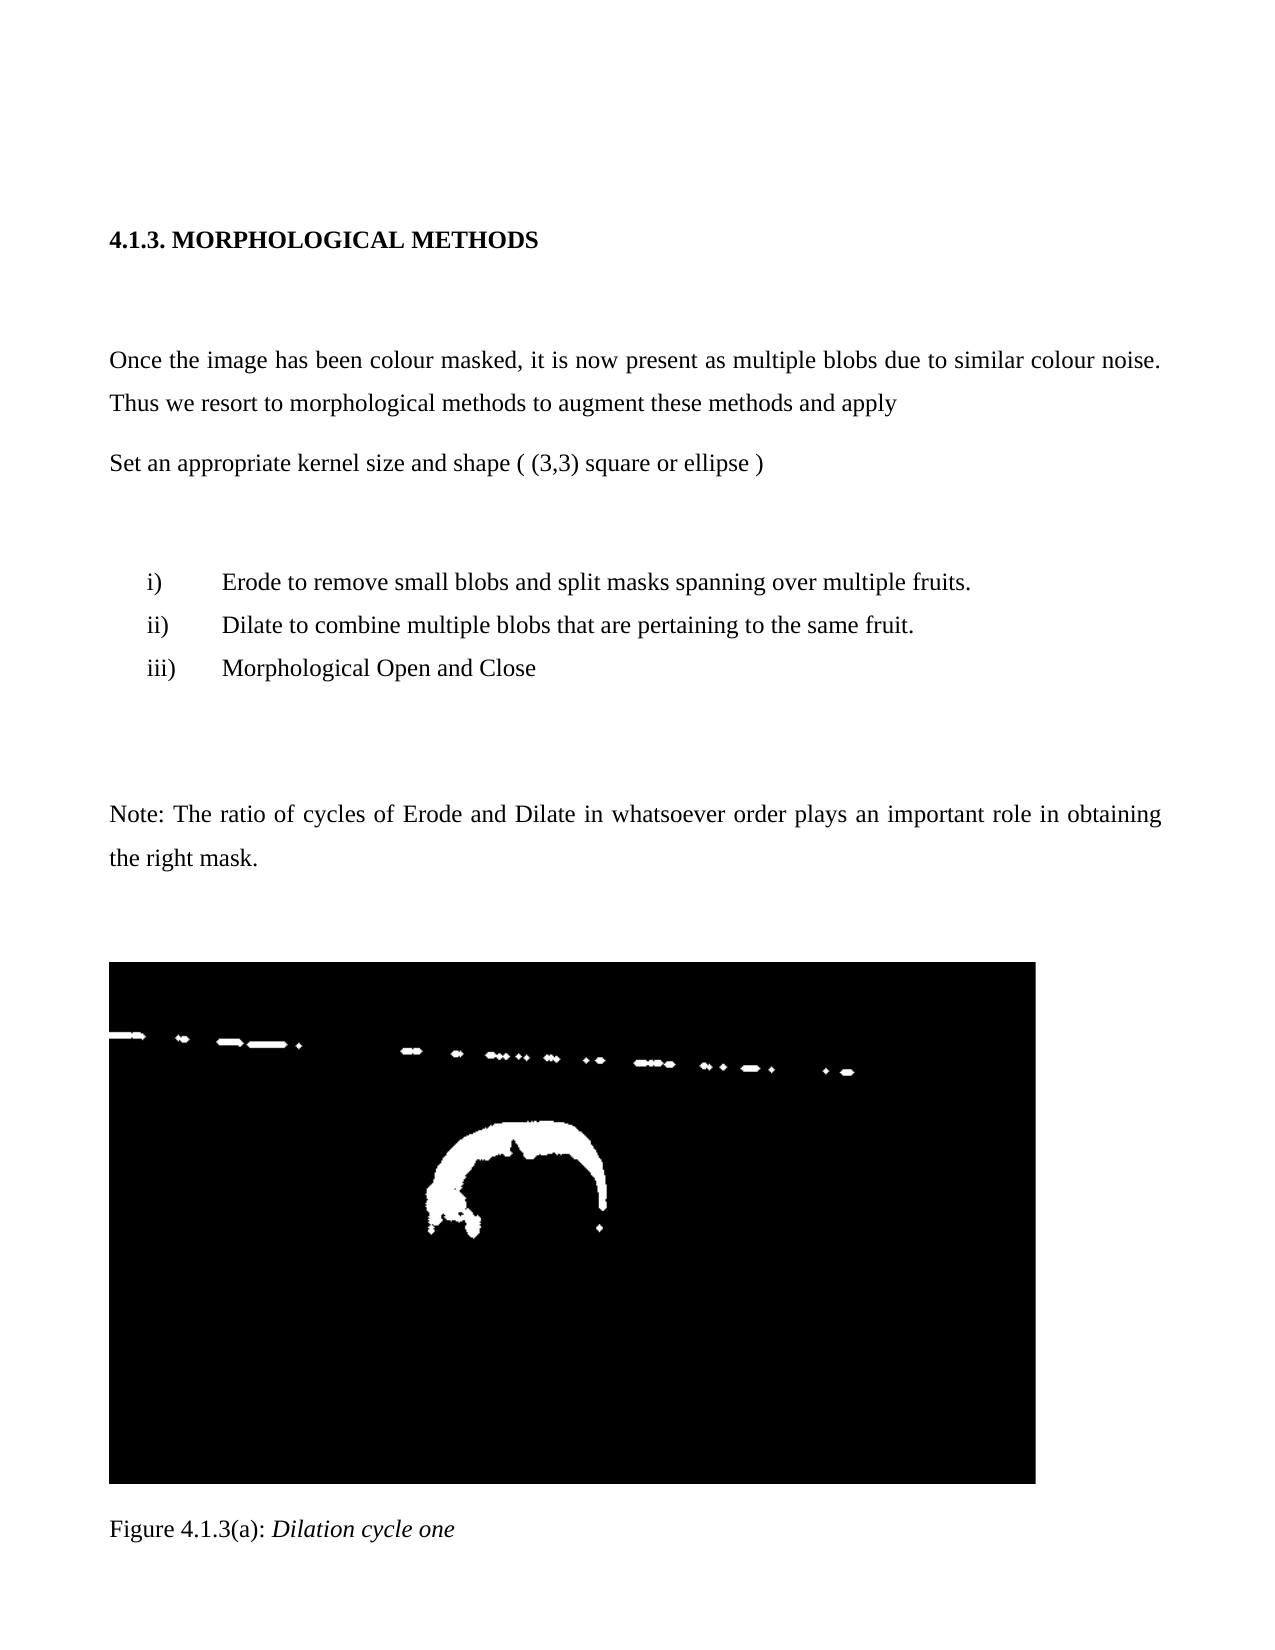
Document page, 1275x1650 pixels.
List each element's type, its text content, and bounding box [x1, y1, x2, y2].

text 4.1.3. MORPHOLOGICAL METHODS [109, 225, 1163, 254]
text Once the image has been colour masked, it is now present as multiple blobs due to similar colour noise. Thus we resort to morphological methods to augment these methods and apply [109, 345, 1163, 417]
list Dilate to combine multiple blobs that are pertaining to the same fruit. [147, 610, 1163, 639]
picture [109, 962, 1036, 1484]
list Erode to remove small blobs and split masks spanning over multiple fruits. [147, 567, 1163, 596]
text Figure 4.1.3(a): Dilation cycle one [109, 1514, 1163, 1543]
text Set an appropriate kernel size and shape ( (3,3) square or ellipse ) [109, 448, 1163, 476]
text Note: The ratio of cycles of Erode and Dilate in whatsoever order plays an important role in obtaining the right mask. [109, 799, 1163, 871]
list Morphological Open and Close [147, 653, 1163, 682]
